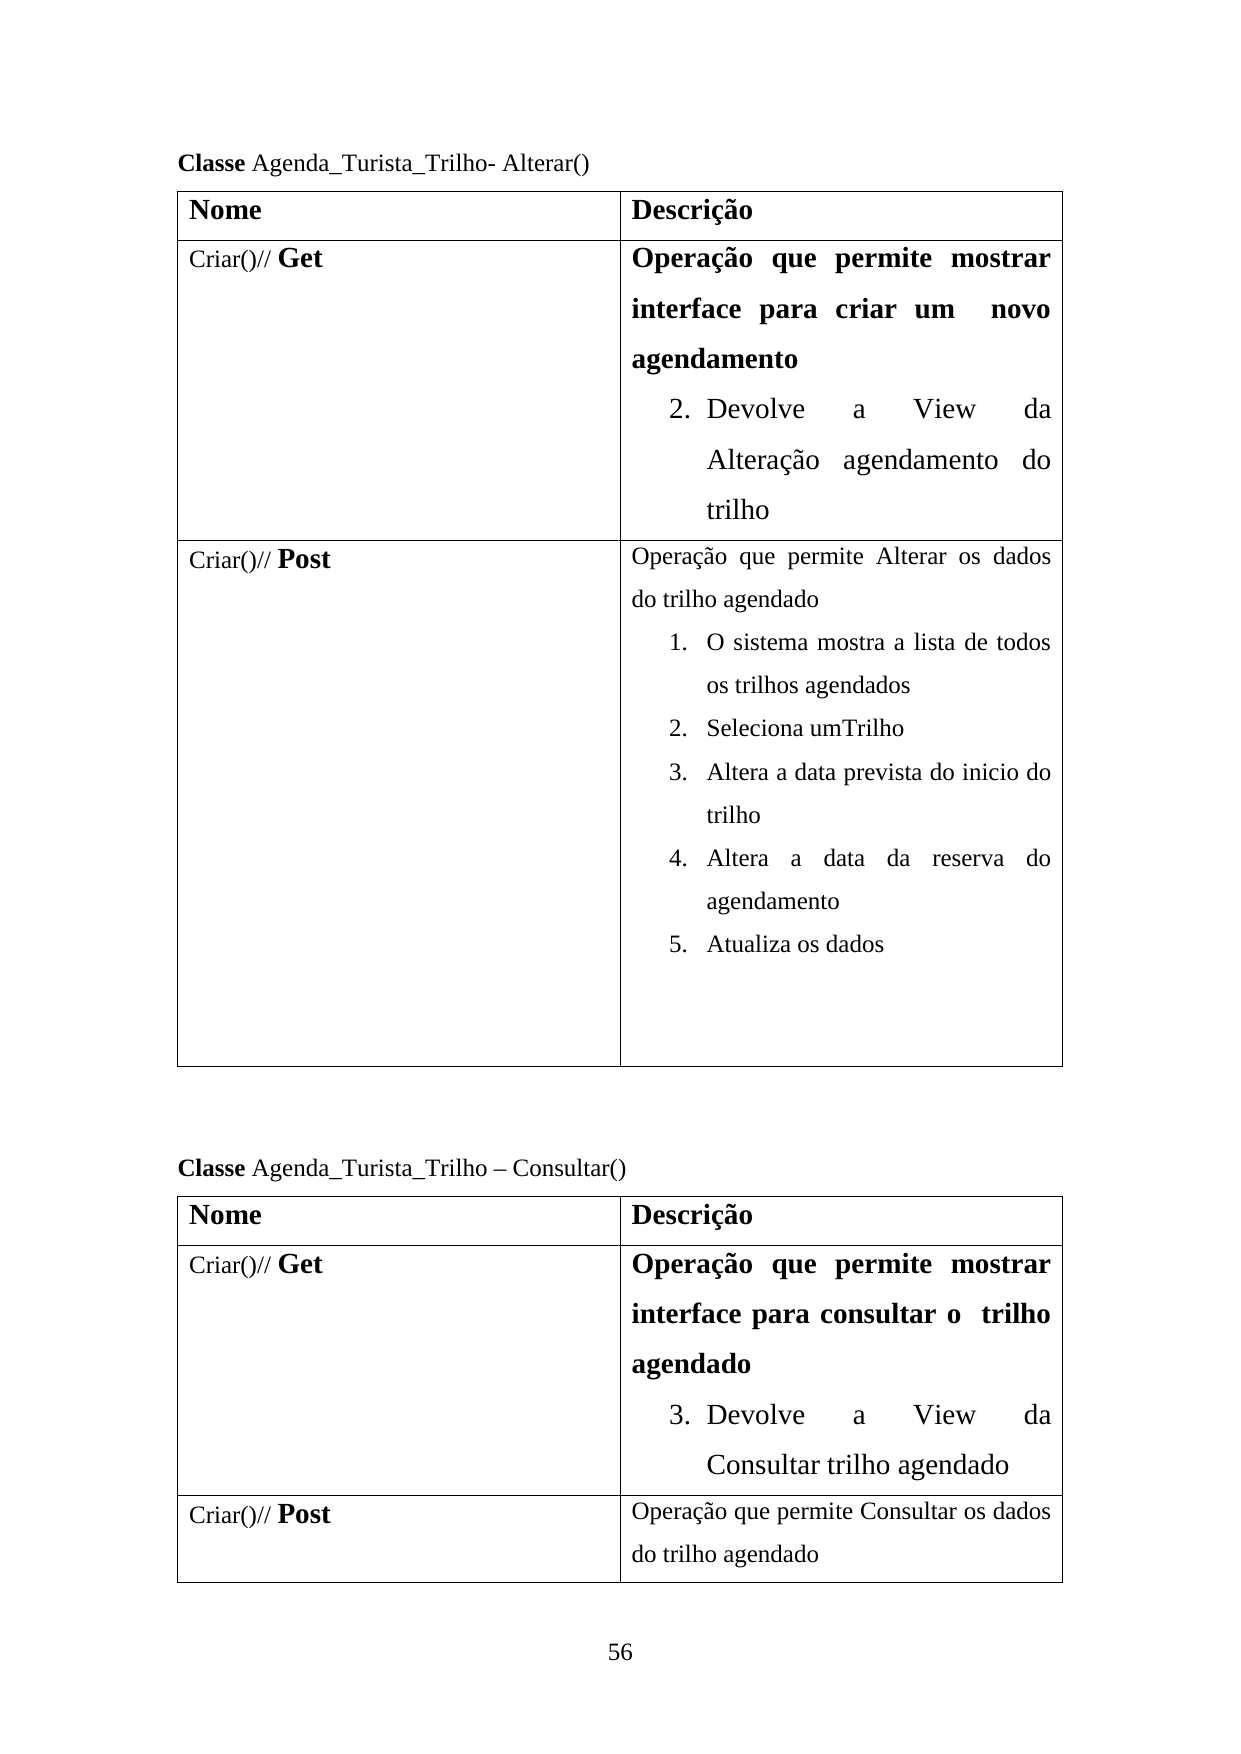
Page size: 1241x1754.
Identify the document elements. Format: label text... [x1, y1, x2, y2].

table_cell Operação que permite Alterar os dados do trilho agendado O sistema mostra a lista de todos os trilhos agendados Seleciona umTrilho Altera a data prevista do inicio do trilho Altera a data da reserva do agendamento Atualiza os dados [621, 541, 1062, 1066]
text Classe Agenda_Turista_Trilho- Alterar() [177, 148, 1063, 176]
text Classe Agenda_Turista_Trilho – Consultar() [177, 1153, 1063, 1182]
table_cell Criar()// Post [178, 541, 620, 1066]
table_cell Criar()// Post [178, 1496, 620, 1582]
table_cell Criar()// Get [178, 241, 620, 540]
table_header Nome [178, 192, 620, 239]
table_header Nome [178, 1197, 620, 1245]
table_cell Operação que permite mostrar interface para criar um novo agendamento Devolve a View da Alteração agendamento do trilho [621, 241, 1062, 540]
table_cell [621, 1496, 1062, 1582]
table_header Descrição [621, 1197, 1062, 1245]
table_cell Criar()// Get [178, 1246, 620, 1495]
table_cell Operação que permite mostrar interface para consultar o trilho agendado Devolve a View da Consultar trilho agendado [621, 1246, 1062, 1495]
table_header Descrição [621, 192, 1062, 239]
